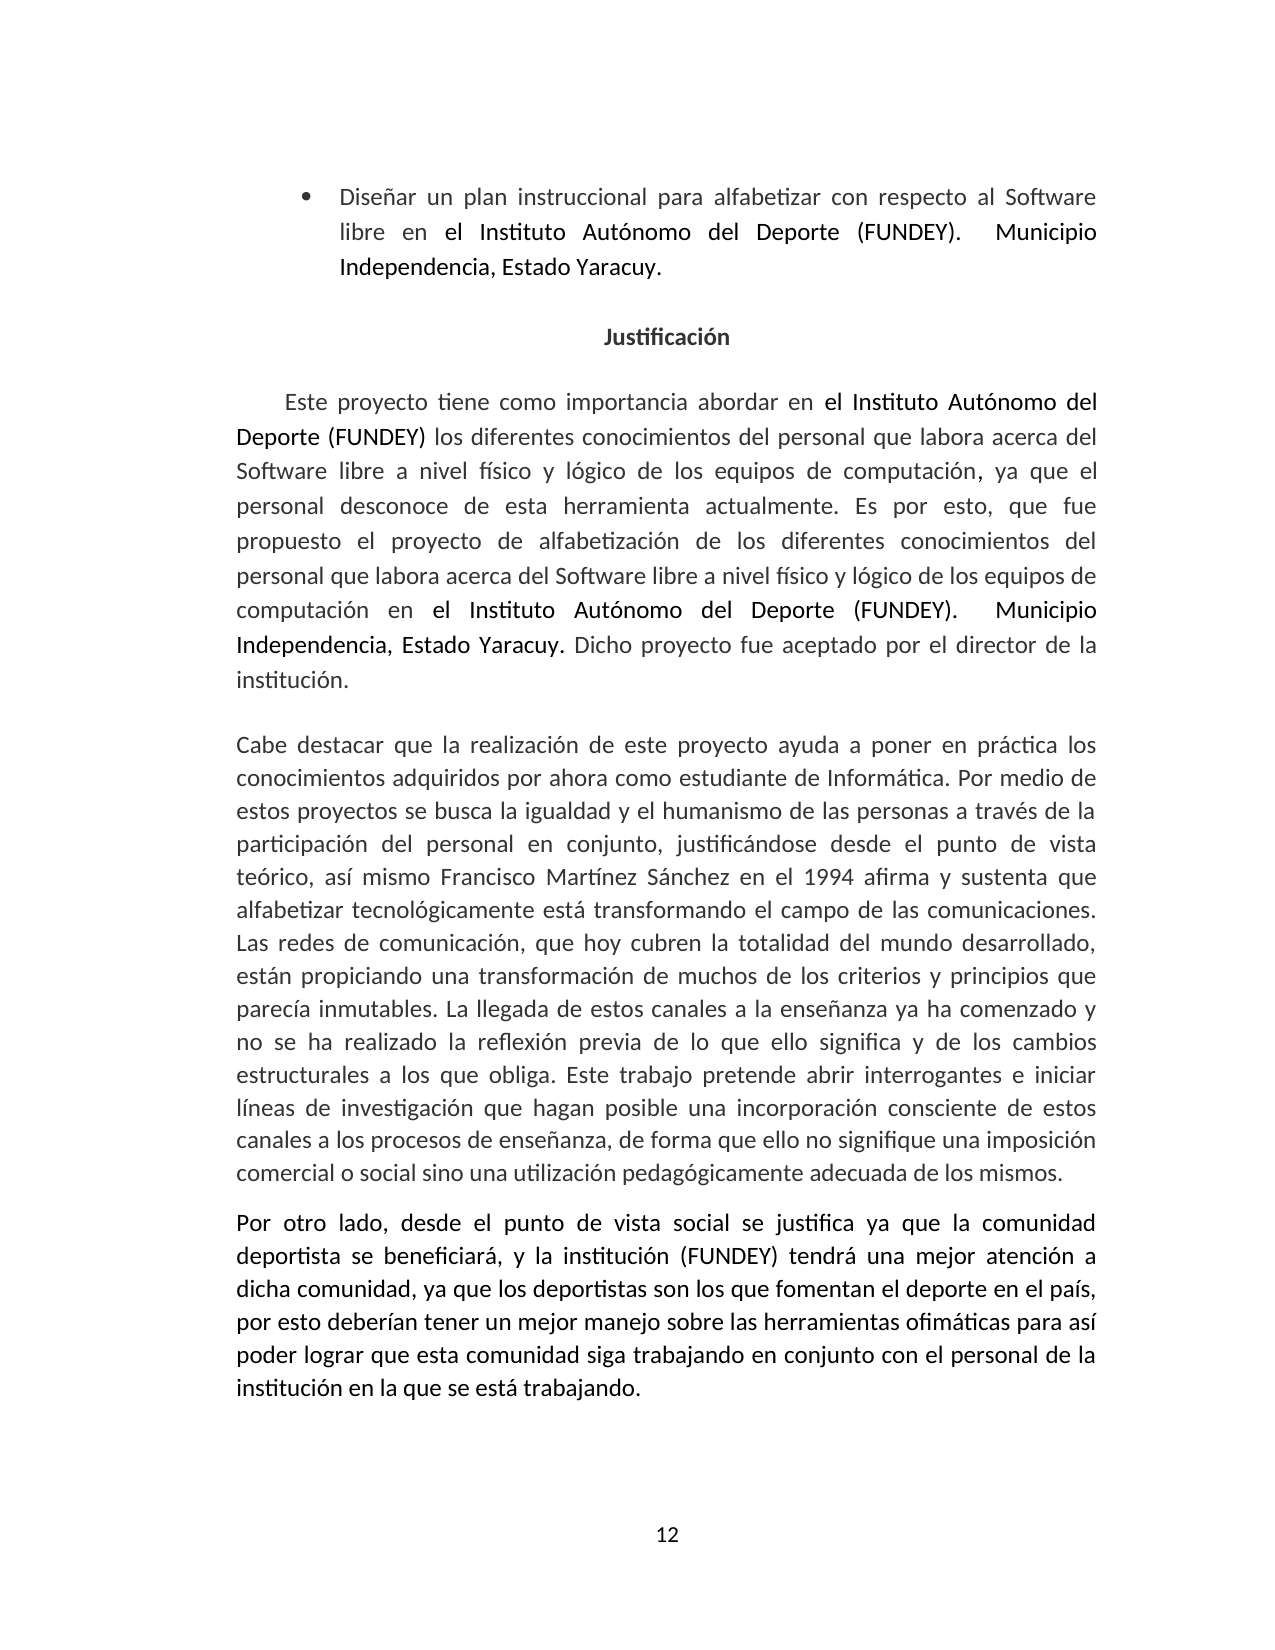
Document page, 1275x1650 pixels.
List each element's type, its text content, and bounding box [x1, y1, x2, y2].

text Por otro lado, desde el punto de vista social se justifica ya que la comunidad deportista se beneficiará, y la institución (FUNDEY) tendrá una mejor atención a dicha comunidad, ya que los deportistas son los que fomentan el deporte en el país, por esto deberían tener un mejor manejo sobre las herramientas ofimáticas para así poder lograr que esta comunidad siga trabajando en conjunto con el personal de la institución en la que se está trabajando. [236, 1207, 1098, 1402]
text Cabe destacar que la realización de este proyecto ayuda a poner en práctica los conocimientos adquiridos por ahora como estudiante de Informática. Por medio de estos proyectos se busca la igualdad y el humanismo de las personas a través de la participación del personal en conjunto, justificándose desde el punto de vista teórico, así mismo Francisco Martínez Sánchez en el 1994 afirma y sustenta que alfabetizar tecnológicamente está transformando el campo de las comunicaciones. Las redes de comunicación, que hoy cubren la totalidad del mundo desarrollado, están propiciando una transformación de muchos de los criterios y principios que parecía inmutables. La llegada de estos canales a la enseñanza ya ha comenzado y no se ha realizado la reflexión previa de lo que ello significa y de los cambios estructurales a los que obliga. Este trabajo pretende abrir interrogantes e iniciar líneas de investigación que hagan posible una incorporación consciente de estos canales a los procesos de enseñanza, de forma que ello no signifique una imposición comercial o social sino una utilización pedagógicamente adecuada de los mismos. [236, 729, 1098, 1188]
text Justificación [236, 316, 1098, 351]
text Este proyecto tiene como importancia abordar en el Instituto Autónomo del Deporte (FUNDEY) los diferentes conocimientos del personal que labora acerca del Software libre a nivel físico y lógico de los equipos de computación, ya que el personal desconoce de esta herramienta actualmente. Es por esto, que fue propuesto el proyecto de alfabetización de los diferentes conocimientos del personal que labora acerca del Software libre a nivel físico y lógico de los equipos de computación en el Instituto Autónomo del Deporte (FUNDEY). Municipio Independencia, Estado Yaracuy. Dicho proyecto fue aceptado por el director de la institución. [236, 382, 1098, 695]
list Diseñar un plan instruccional para alfabetizar con respecto al Software libre en el Instituto Autónomo del Deporte (FUNDEY). Municipio Independencia, Estado Yaracuy. [302, 177, 1098, 282]
